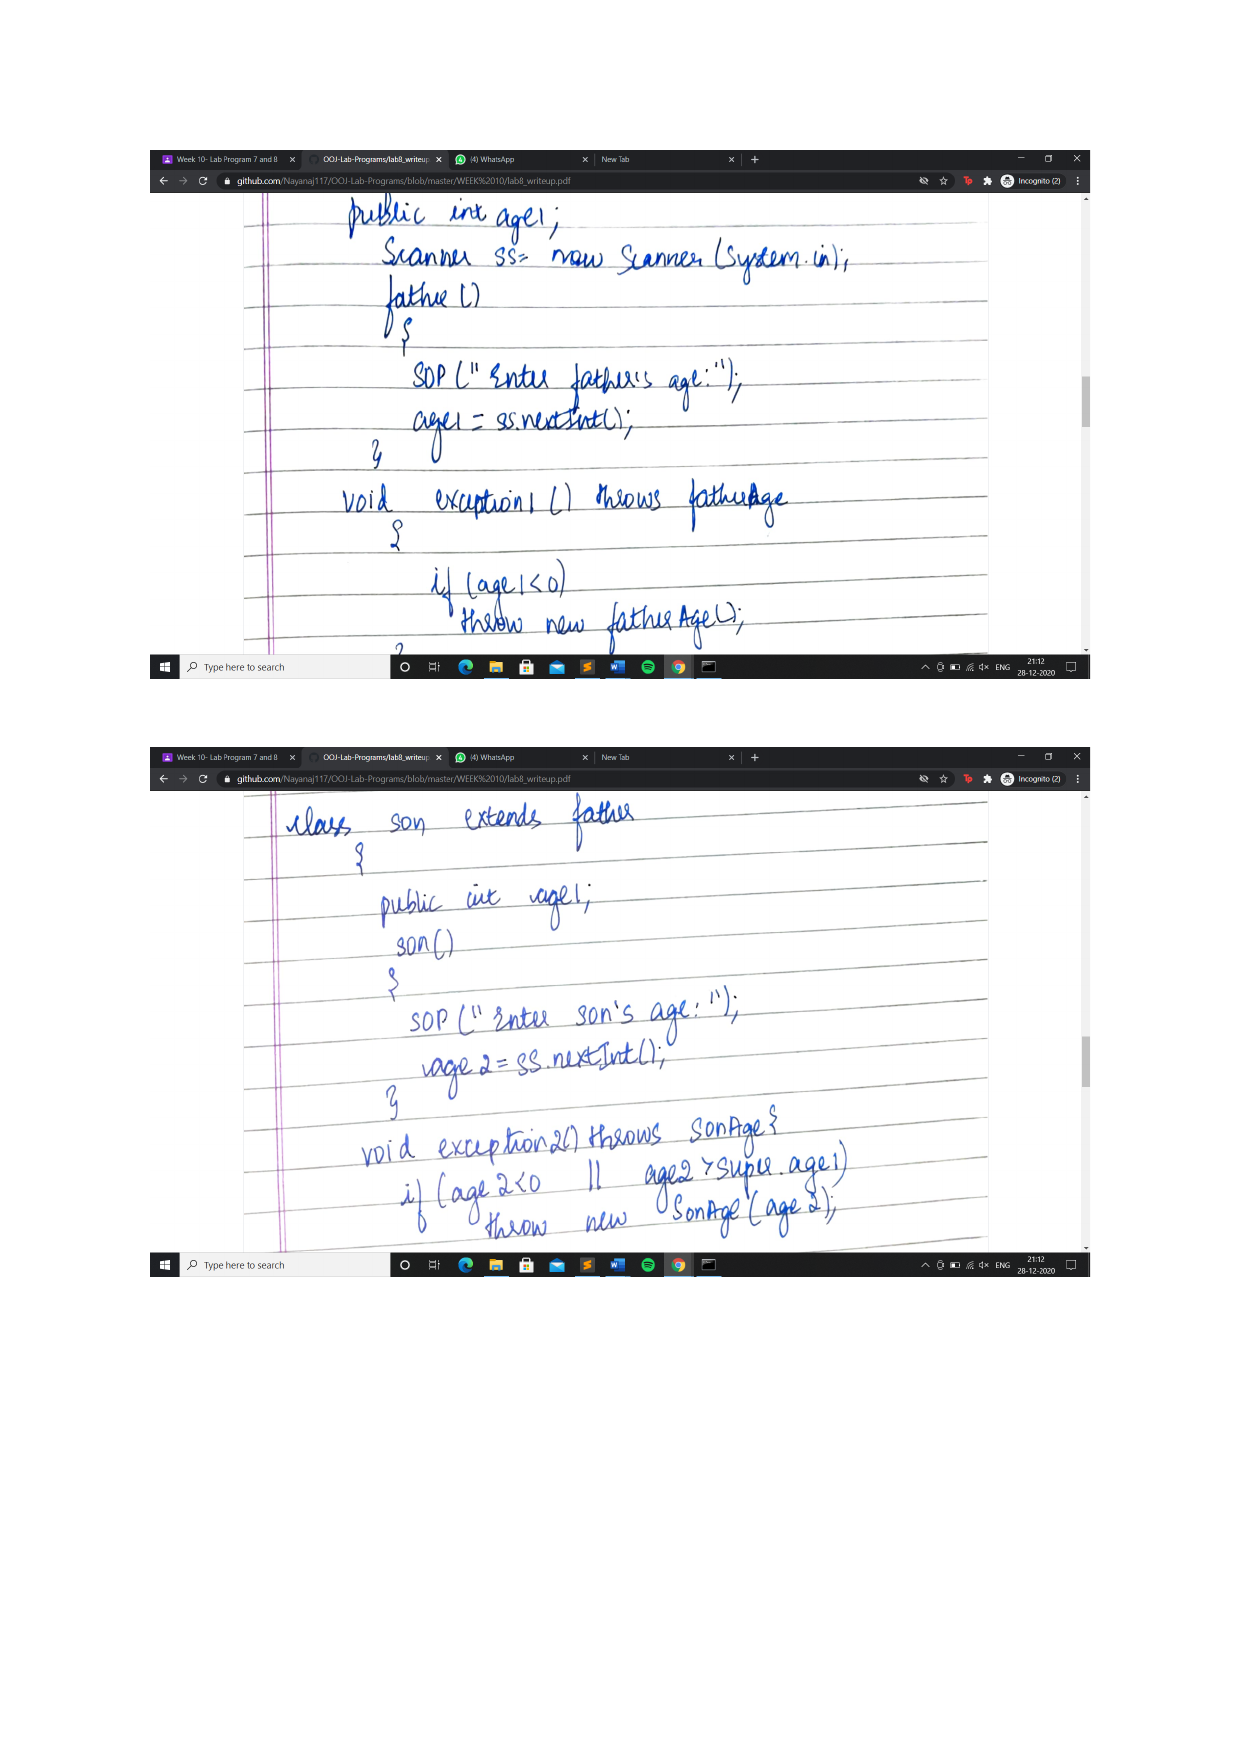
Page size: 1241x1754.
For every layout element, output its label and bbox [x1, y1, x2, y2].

picture [150, 747, 1091, 1277]
picture [150, 150, 1091, 679]
